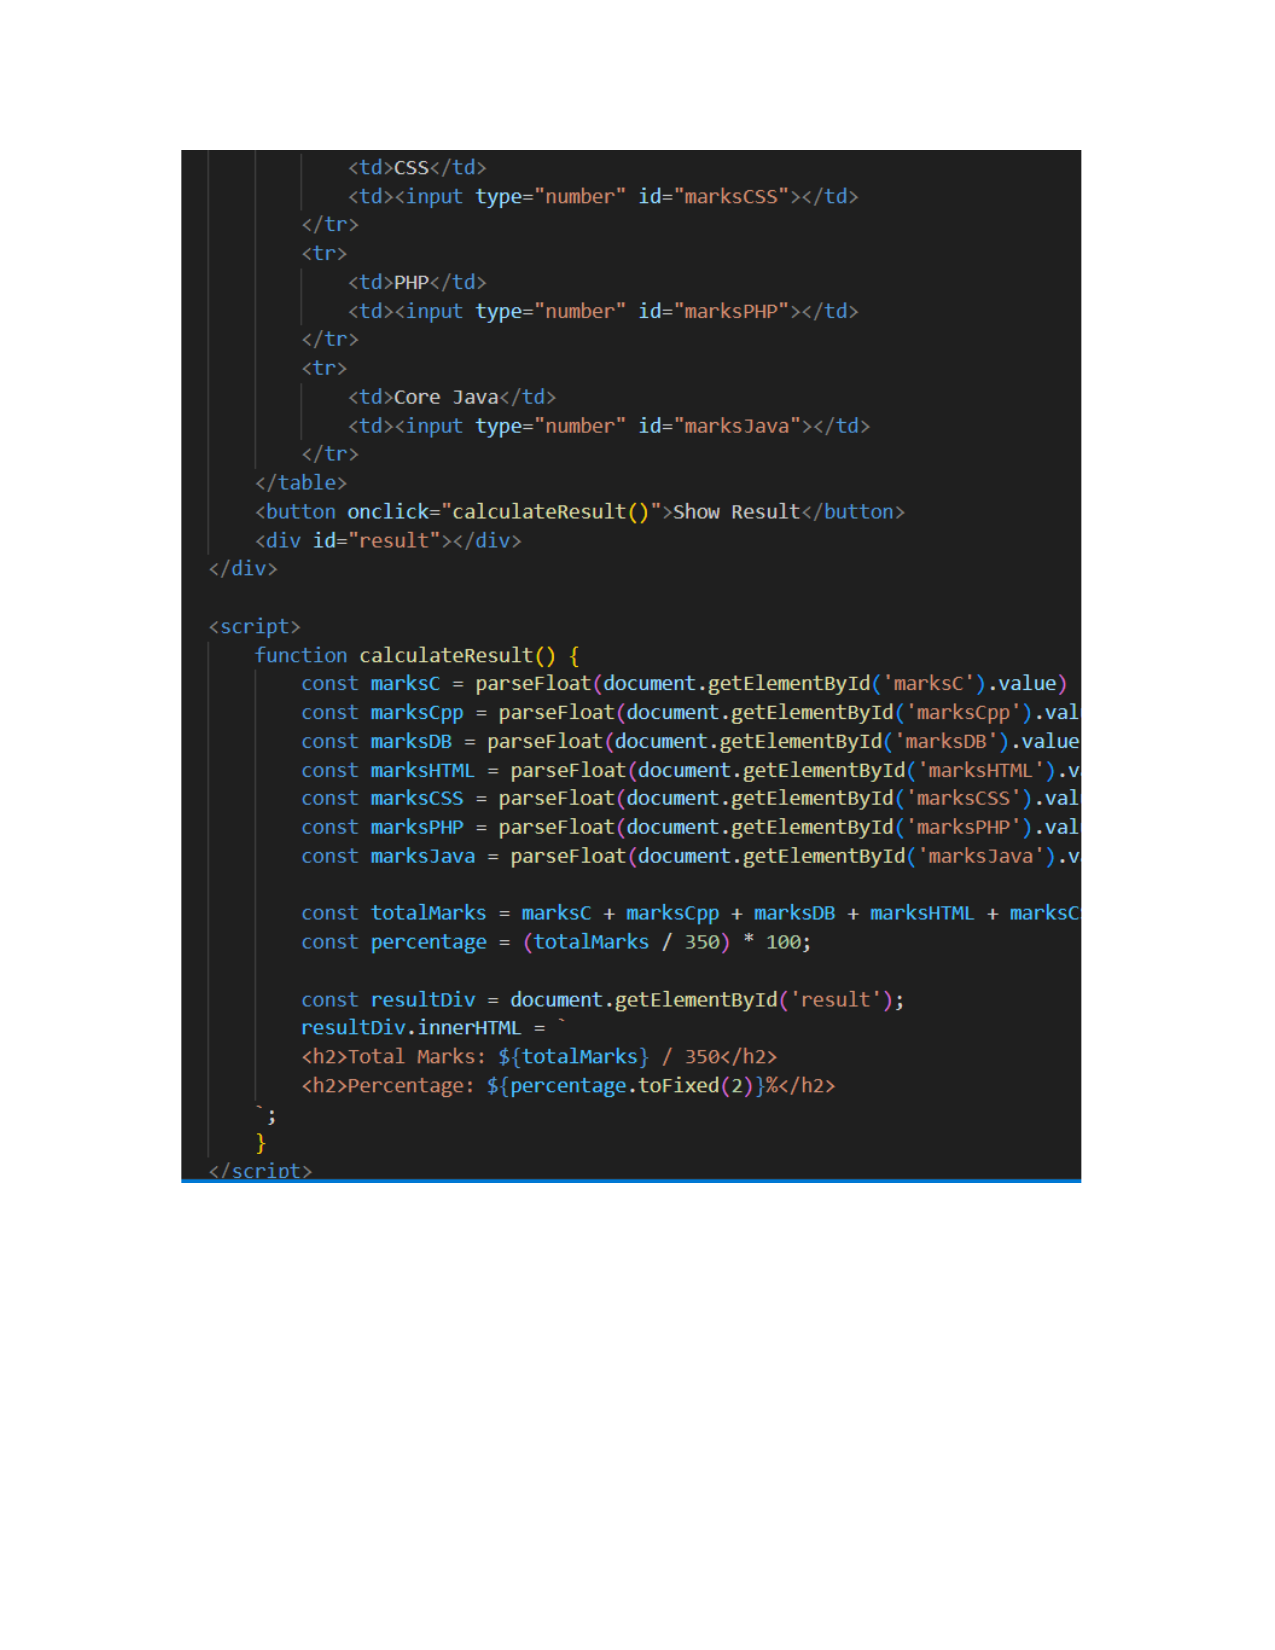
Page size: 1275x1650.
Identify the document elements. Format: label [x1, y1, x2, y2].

picture [181, 150, 1082, 1183]
